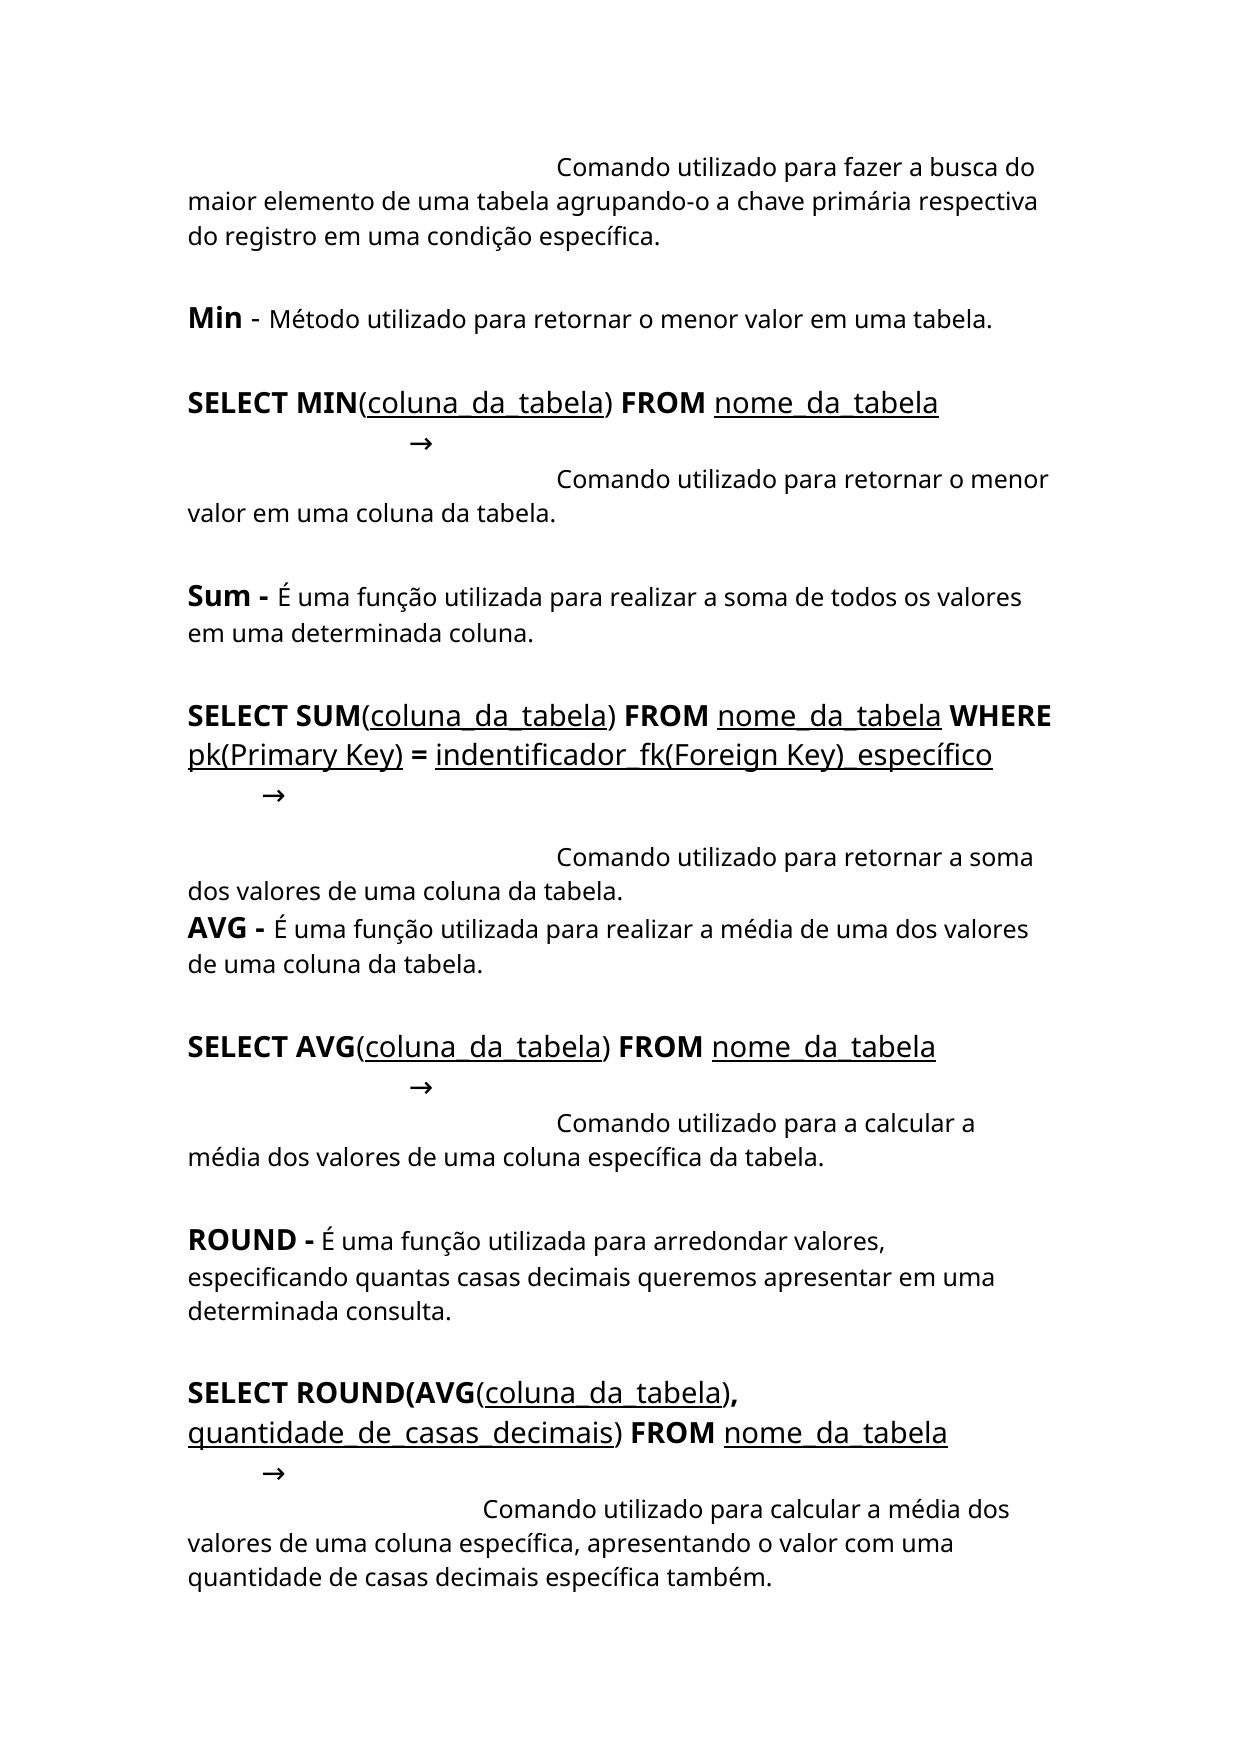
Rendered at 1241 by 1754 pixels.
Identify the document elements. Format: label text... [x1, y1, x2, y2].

text Comando utilizado para calcular a média dos valores de uma coluna específica, apresentando o valor com uma quantidade de casas decimais específica também. [187, 1492, 1053, 1594]
text → [187, 422, 1053, 462]
text Comando utilizado para retornar o menor valor em uma coluna da tabela. [187, 462, 1053, 530]
text Comando utilizado para retornar a soma dos valores de uma coluna da tabela. [187, 839, 1053, 907]
text Comando utilizado para a calcular a média dos valores de uma coluna específica da tabela. [187, 1106, 1053, 1174]
text AVG - É uma função utilizada para realizar a média de uma dos valores de uma coluna da tabela. [187, 907, 1053, 981]
text → [187, 1066, 1053, 1106]
text Min - Método utilizado para retornar o menor valor em uma tabela. [187, 298, 1053, 337]
text ROUND - É uma função utilizada para arredondar valores, especificando quantas casas decimais queremos apresentar em uma determinada consulta. [187, 1219, 1053, 1327]
text SELECT MIN(coluna_da_tabela) FROM nome_da_tabela [187, 383, 1053, 422]
text SELECT ROUND(AVG(coluna_da_tabela), quantidade_de_casas_decimais) FROM nome_da_tabela → [187, 1373, 1053, 1492]
text Sum - É uma função utilizada para realizar a soma de todos os valores em uma determinada coluna. [187, 576, 1053, 649]
text SELECT AVG(coluna_da_tabela) FROM nome_da_tabela [187, 1027, 1053, 1066]
text Comando utilizado para fazer a busca do maior elemento de uma tabela agrupando-o a chave primária respectiva do registro em uma condição específica. [187, 150, 1053, 252]
text SELECT SUM(coluna_da_tabela) FROM nome_da_tabela WHERE pk(Primary Key) = indentificador_fk(Foreign Key)_específico → [187, 695, 1053, 814]
